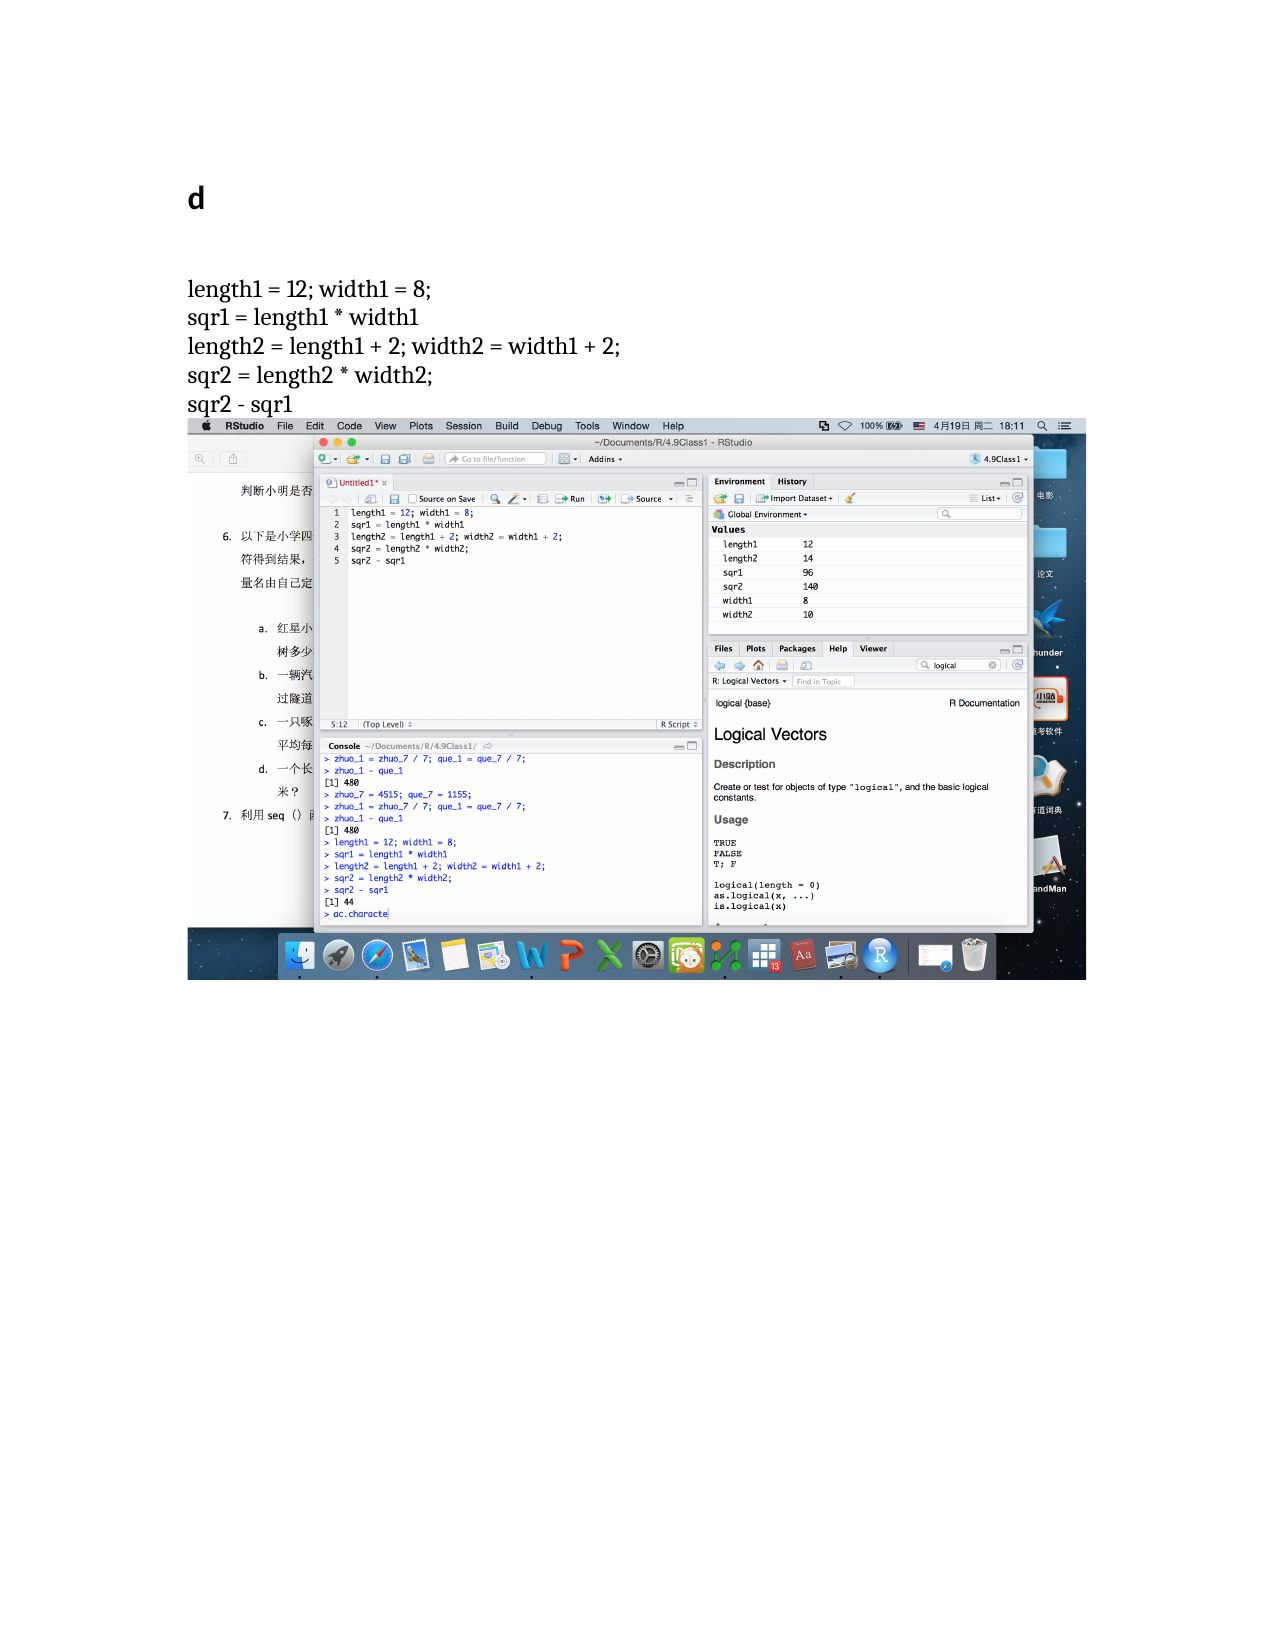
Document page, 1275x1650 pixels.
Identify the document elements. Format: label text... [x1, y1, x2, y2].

text sqr1 = length1 * width1 [187, 303, 1087, 332]
text length2 = length1 + 2; width2 = width1 + 2; [187, 332, 1087, 361]
text sqr2 - sqr1 [187, 389, 1087, 418]
subtitle d [187, 177, 1087, 218]
text length1 = 12; width1 = 8; [187, 274, 1087, 303]
picture [187, 418, 1087, 980]
text sqr2 = length2 * width2; [187, 361, 1087, 389]
